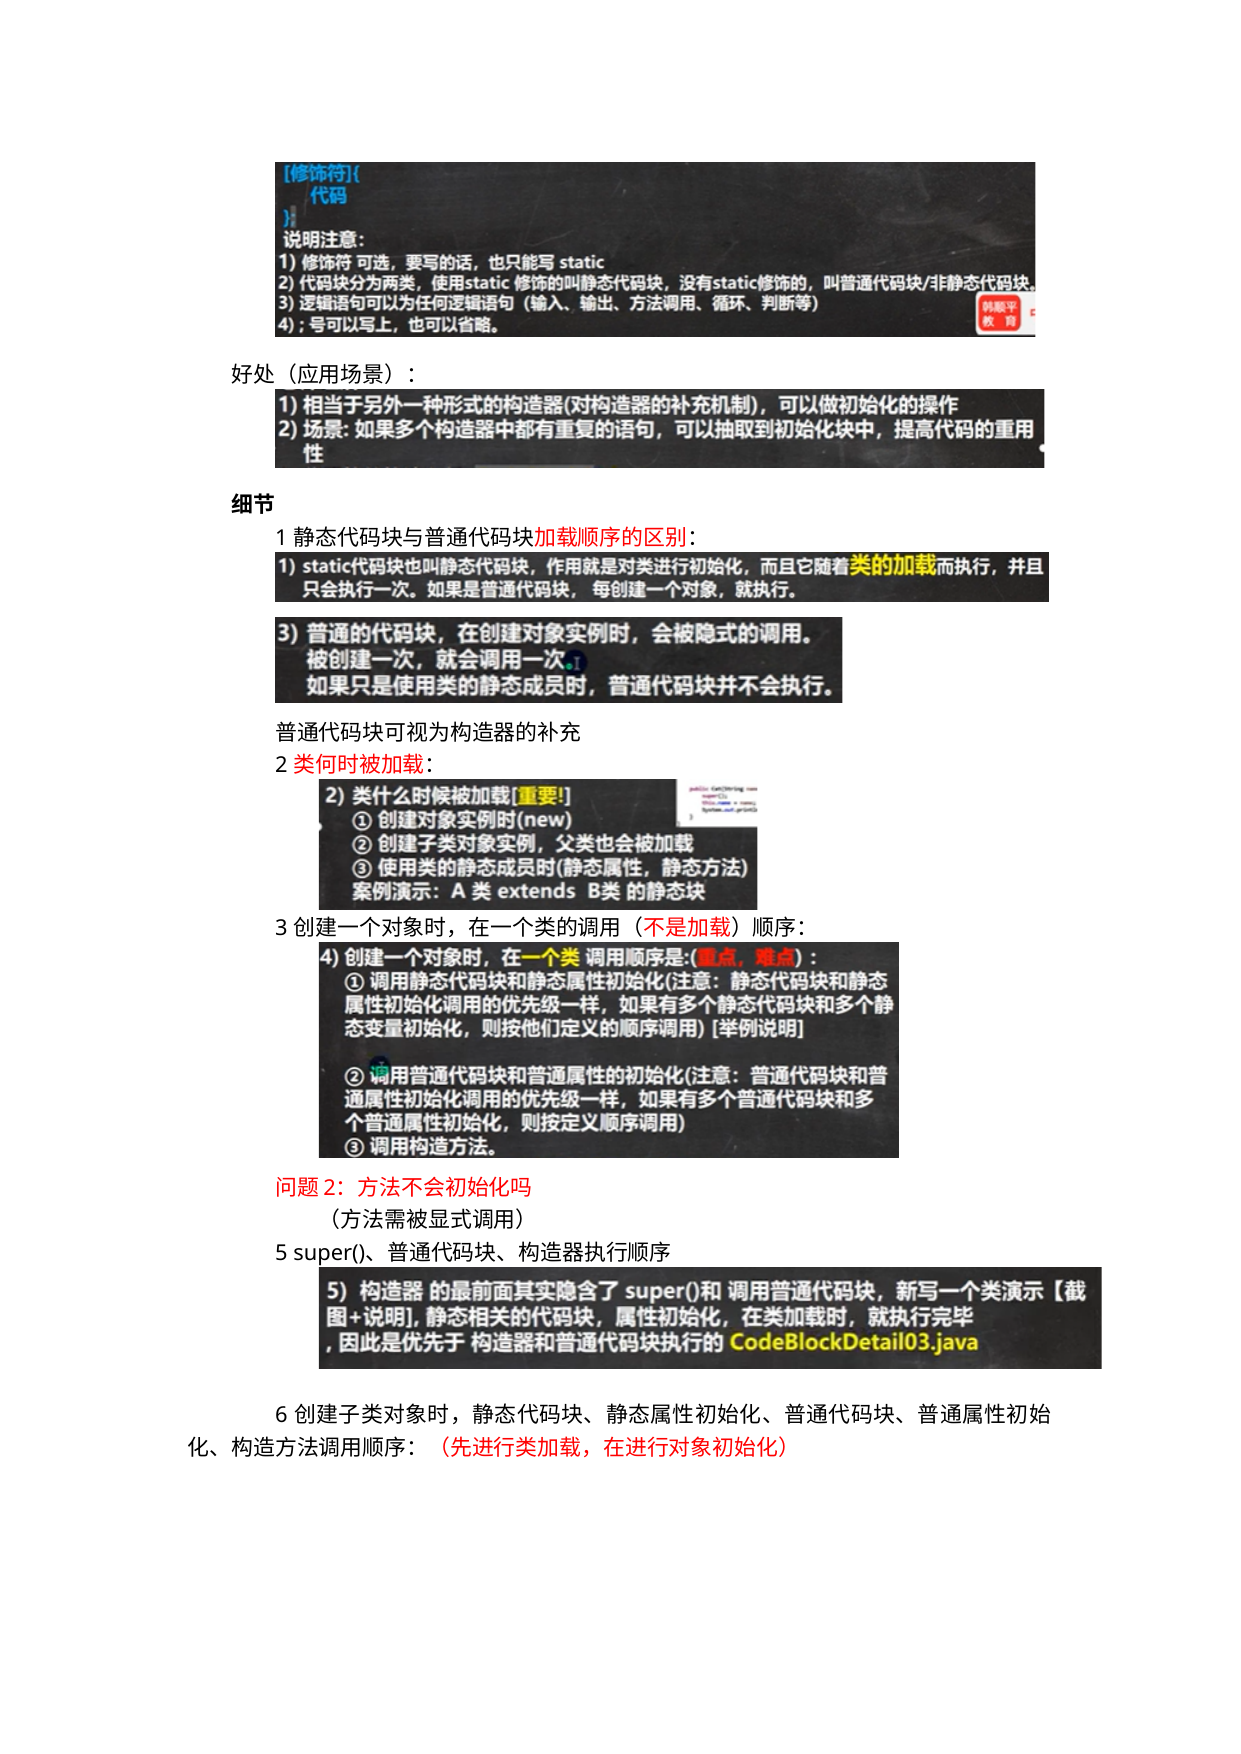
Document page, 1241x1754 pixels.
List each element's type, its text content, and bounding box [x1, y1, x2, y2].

text （方法需被显式调用） [187, 1202, 1053, 1234]
text 1 静态代码块与普通代码块加载顺序的区别： [187, 519, 1053, 552]
picture [275, 162, 1036, 337]
picture [318, 942, 899, 1158]
text 问题2：方法不会初始化吗 [187, 1169, 1053, 1202]
text 细节 [187, 487, 1053, 519]
text 5 super()、普通代码块、构造器执行顺序 [187, 1234, 1053, 1267]
picture [275, 617, 843, 703]
text 2 类何时被加载： [187, 747, 1053, 779]
picture [318, 779, 758, 910]
text 6 创建子类对象时，静态代码块、静态属性初始化、普通代码块、普通属性初始化、构造方法调用顺序：（先进行类加载，在进行对象初始化） [187, 1397, 1053, 1462]
picture [275, 389, 1045, 468]
picture [275, 552, 1049, 602]
text 3 创建一个对象时，在一个类的调用（不是加载）顺序： [187, 909, 1053, 942]
text 普通代码块可视为构造器的补充 [231, 714, 1053, 747]
picture [318, 1267, 1102, 1369]
text 好处（应用场景）： [187, 357, 1053, 389]
